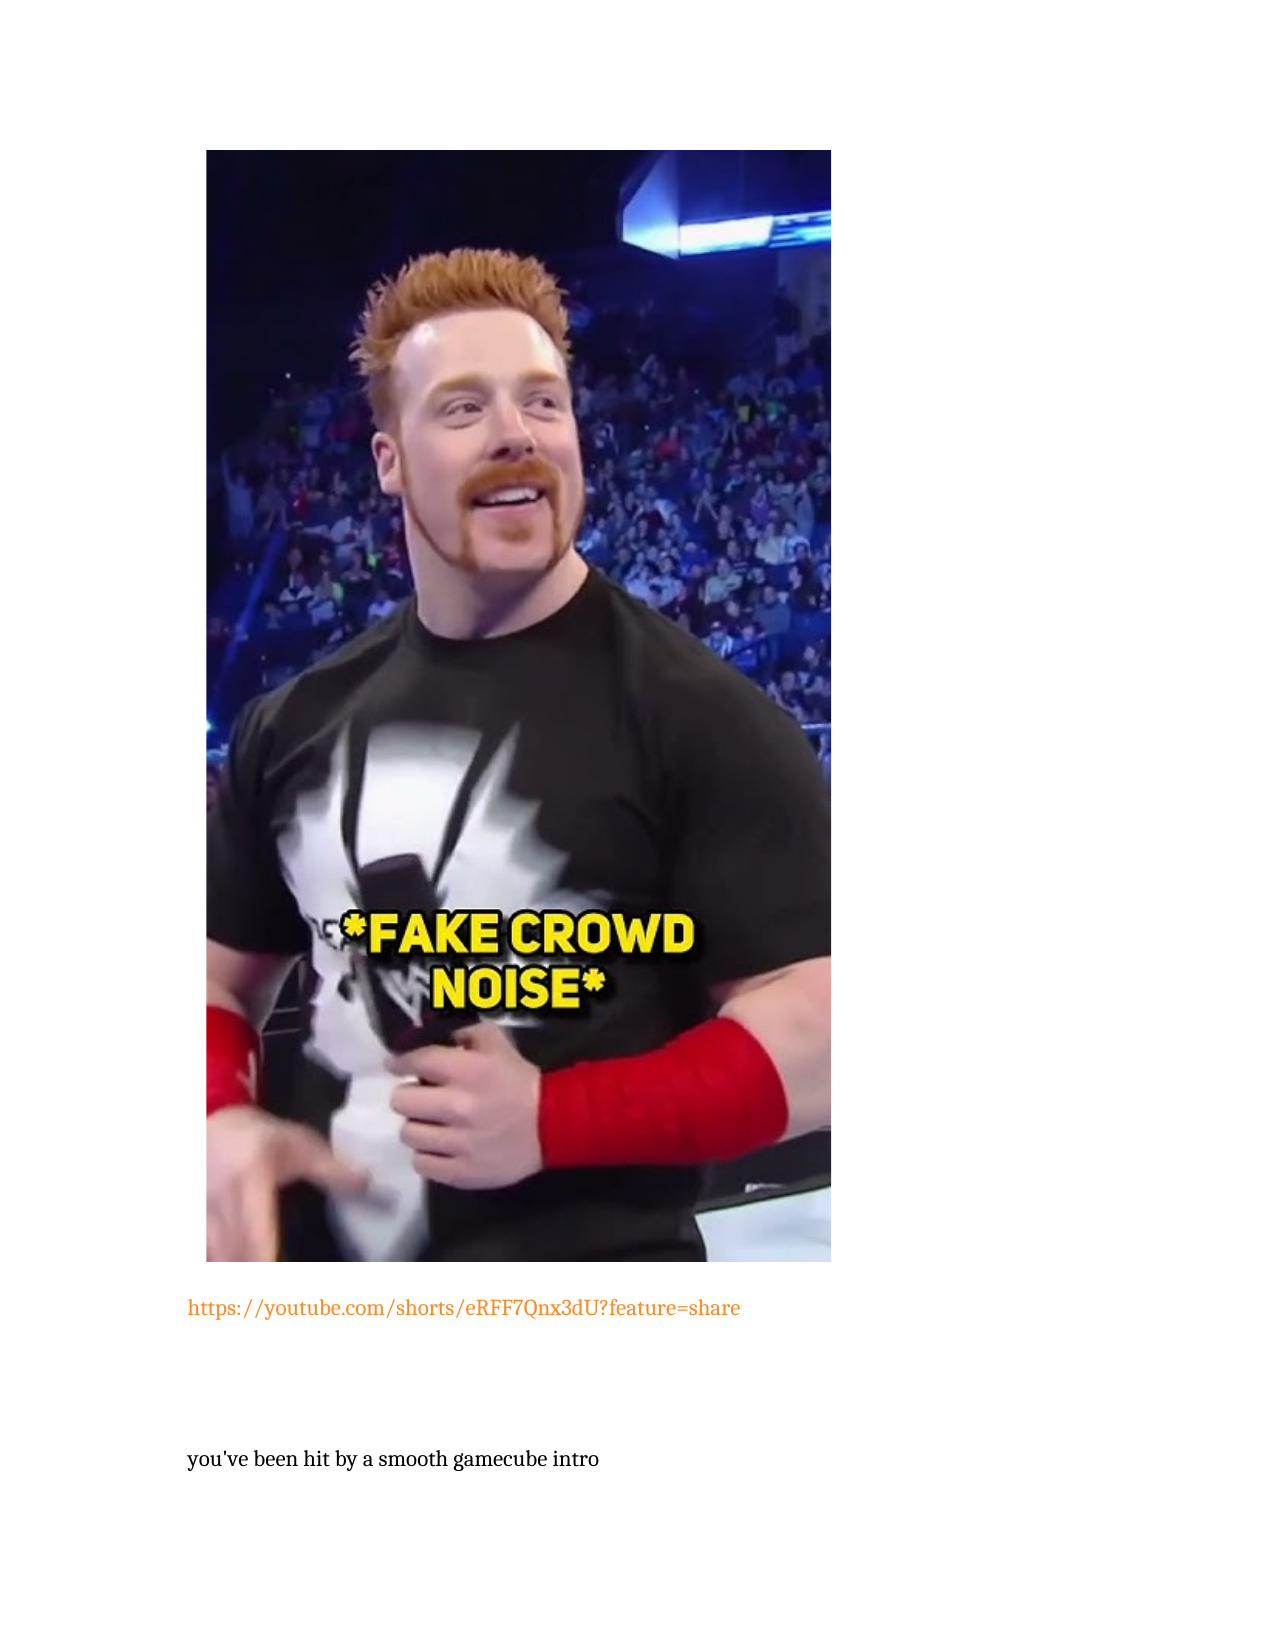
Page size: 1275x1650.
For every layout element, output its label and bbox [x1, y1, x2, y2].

text [187, 150, 1087, 1473]
picture [206, 150, 832, 1262]
